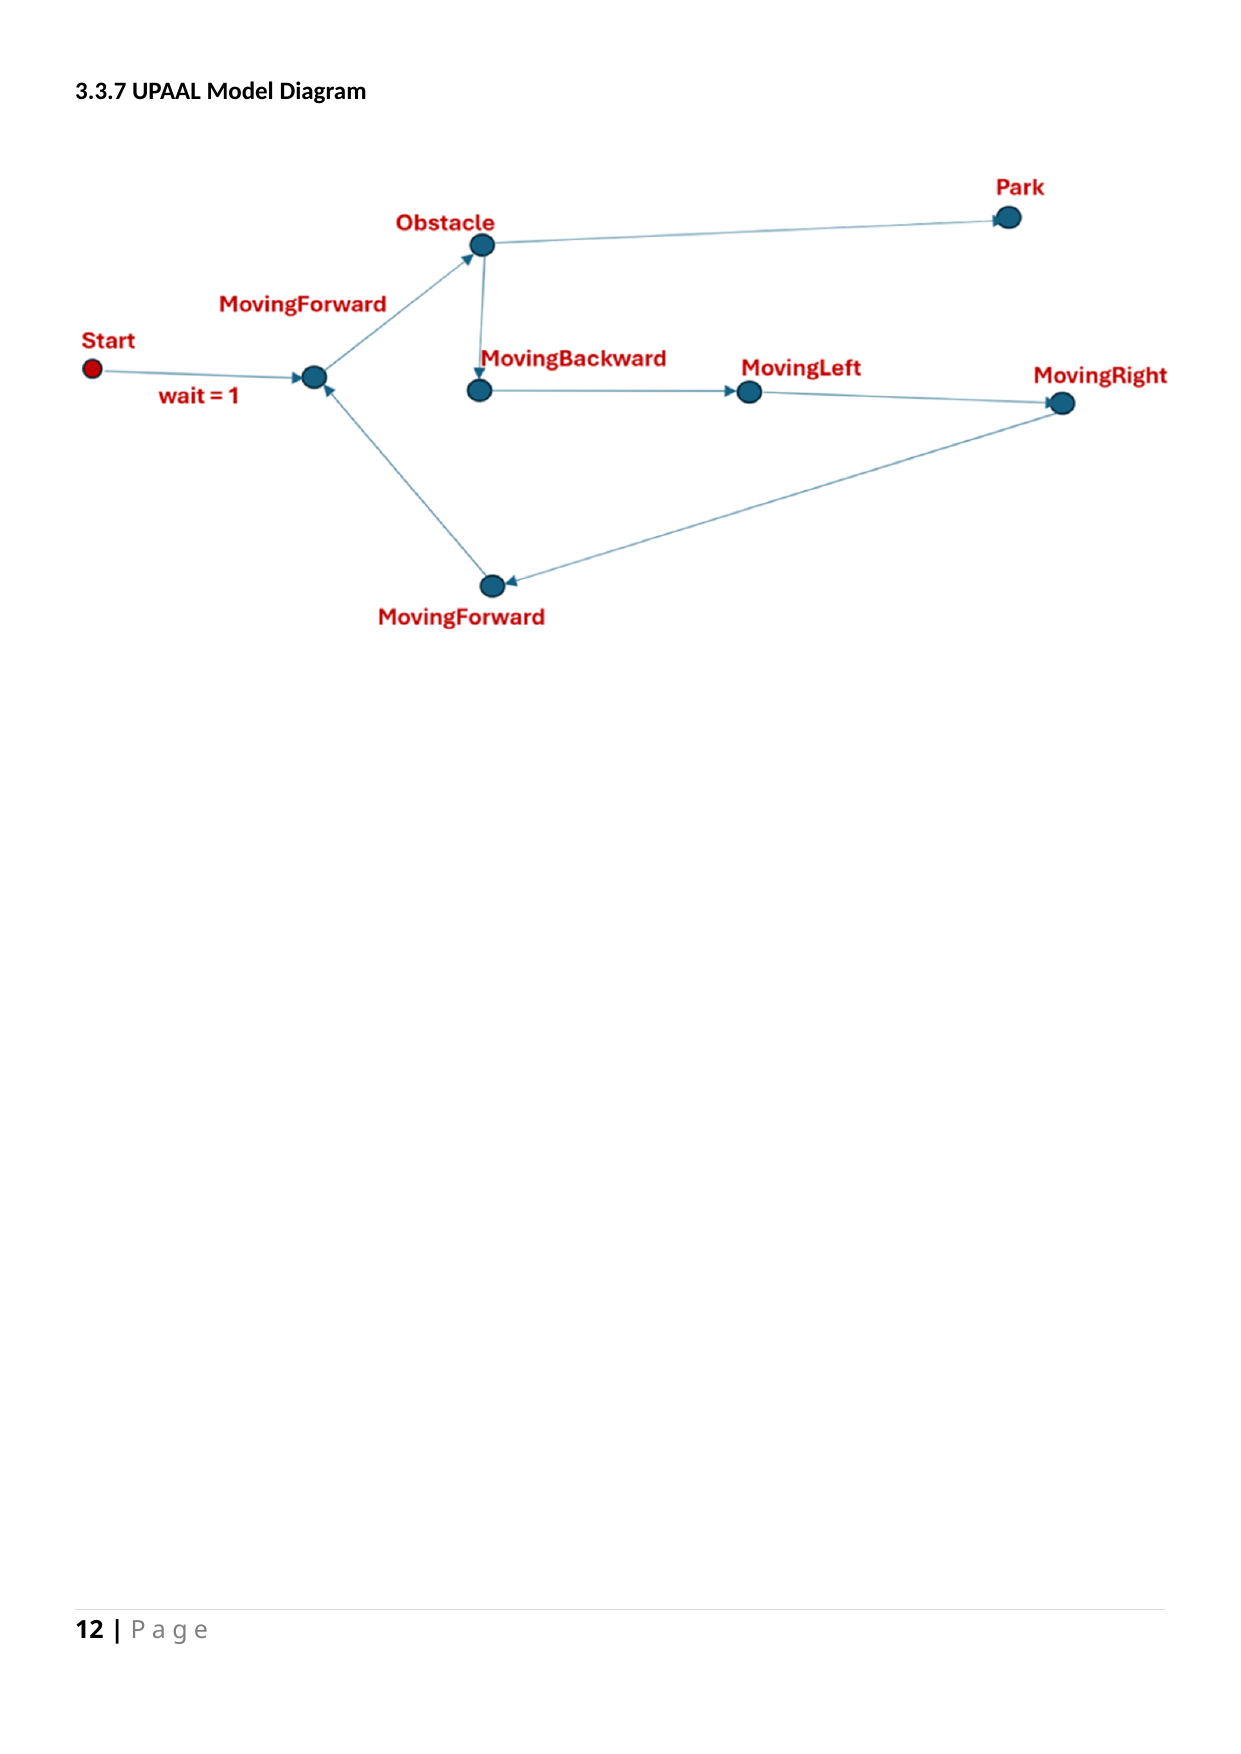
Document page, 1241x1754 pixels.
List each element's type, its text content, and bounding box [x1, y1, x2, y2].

text 3.3.7 UPAAL Model Diagram [75, 75, 1165, 106]
picture [18, 122, 1197, 653]
